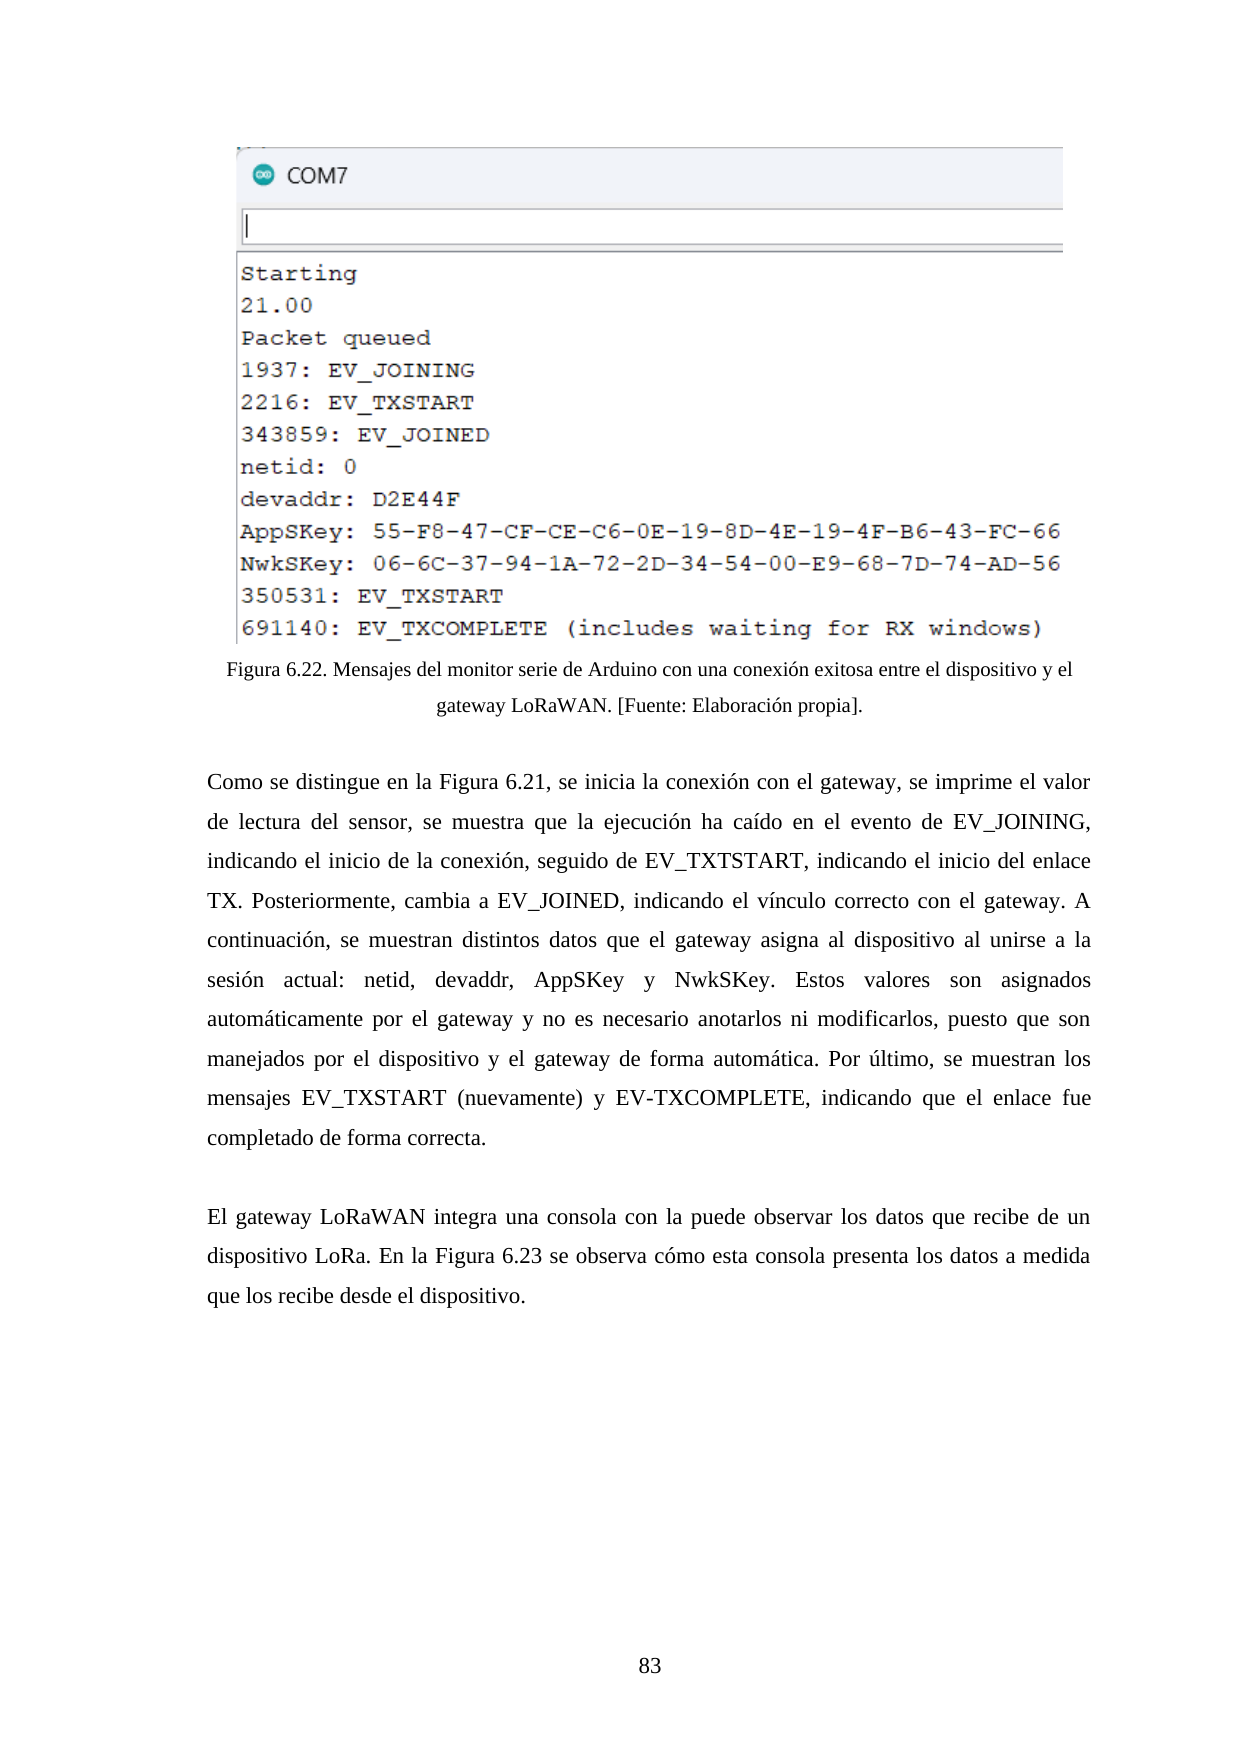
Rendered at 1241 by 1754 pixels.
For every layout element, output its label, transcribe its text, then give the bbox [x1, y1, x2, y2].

text El gateway LoRaWAN integra una consola con la puede observar los datos que recibe de un dispositivo LoRa. En la Figura 6.23 se observa cómo esta consola presenta los datos a medida que los recibe desde el dispositivo. [207, 1203, 1092, 1308]
text Figura 6.22. Mensajes del monitor serie de Arduino con una conexión exitosa entre el dispositivo y el gateway LoRaWAN. [Fuente: Elaboración propia]. [207, 657, 1092, 717]
picture [236, 147, 1063, 644]
text Como se distingue en la Figura 6.21, se inicia la conexión con el gateway, se imprime el valor de lectura del sensor, se muestra que la ejecución ha caído en el evento de EV_JOINING, indicando el inicio de la conexión, seguido de EV_TXTSTART, indicando el inicio del enlace TX. Posteriormente, cambia a EV_JOINED, indicando el vínculo correcto con el gateway. A continuación, se muestran distintos datos que el gateway asigna al dispositivo al unirse a la sesión actual: netid, devaddr, AppSKey y NwkSKey. Estos valores son asignados automáticamente por el gateway y no es necesario anotarlos ni modificarlos, puesto que son manejados por el dispositivo y el gateway de forma automática. Por último, se muestran los mensajes EV_TXSTART (nuevamente) y EV-TXCOMPLETE, indicando que el enlace fue completado de forma correcta. [207, 768, 1092, 1150]
